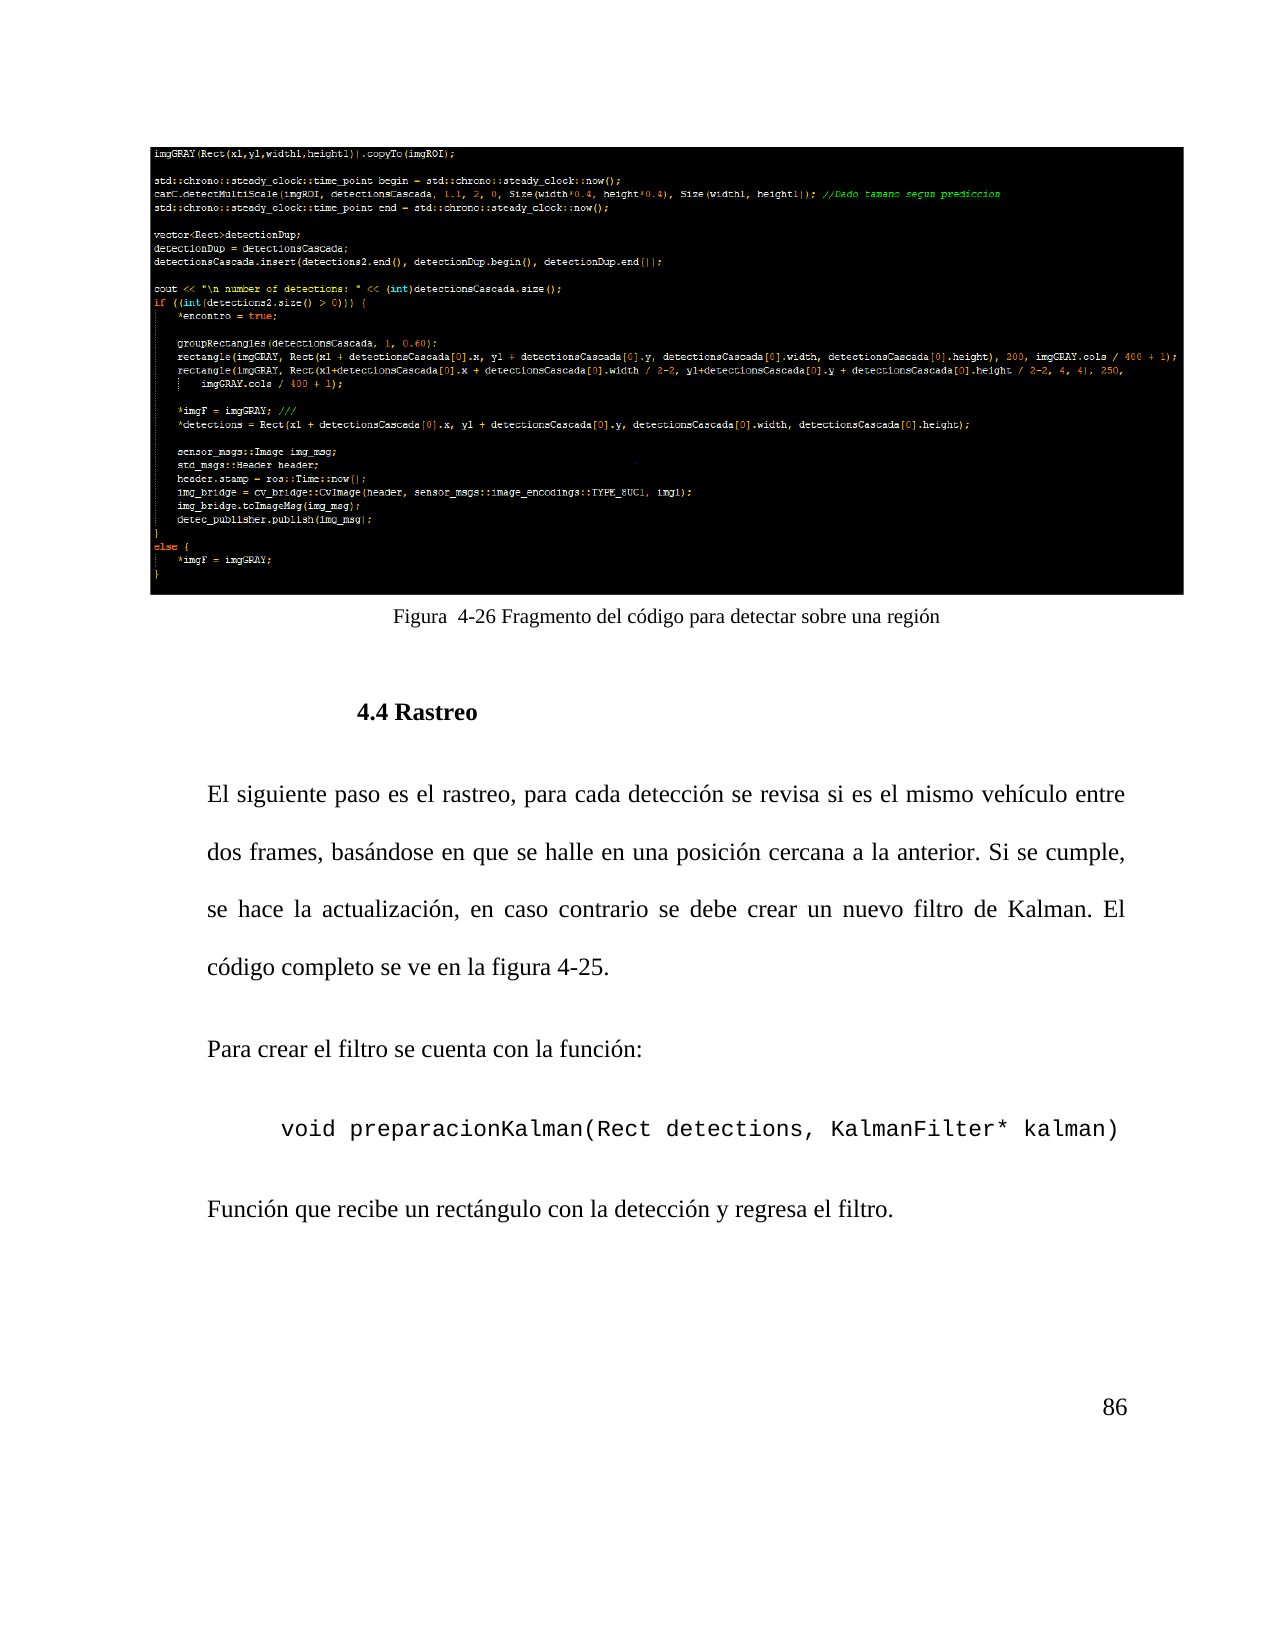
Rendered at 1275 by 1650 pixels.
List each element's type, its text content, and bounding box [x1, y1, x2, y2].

text Función que recibe un rectángulo con la detección y regresa el filtro. [207, 1194, 1127, 1223]
text Para crear el filtro se cuenta con la función: [207, 1034, 1127, 1063]
picture [150, 147, 1184, 595]
text El siguiente paso es el rastreo, para cada detección se revisa si es el mismo vehículo entre dos frames, basándose en que se halle en una posición cercana a la anterior. Si se cumple, se hace la actualización, en caso contrario se debe crear un nuevo filtro de Kalman. El código completo se ve en la figura 4-25. [207, 779, 1127, 981]
subtitle Rastreo [357, 697, 1127, 726]
text void preparacionKalman(Rect detections, KalmanFilter* kalman) [207, 1117, 1127, 1143]
